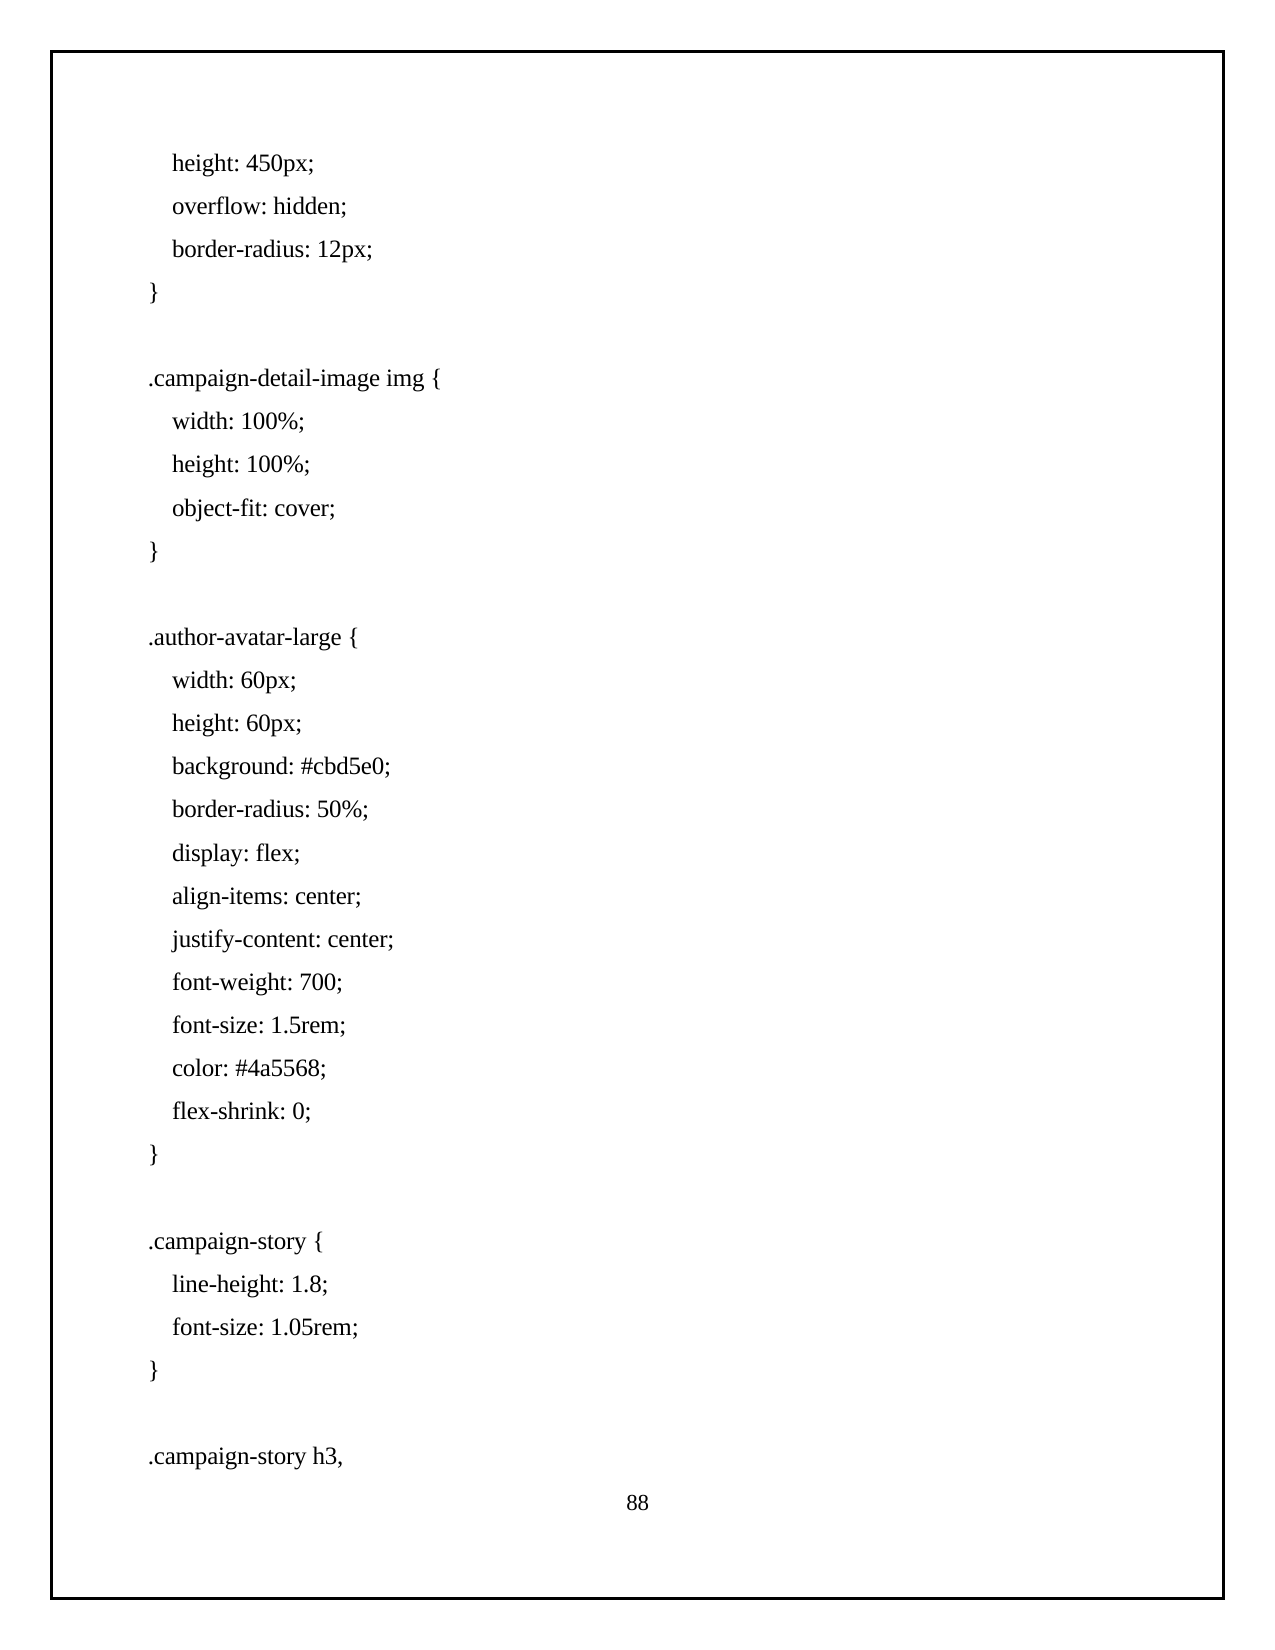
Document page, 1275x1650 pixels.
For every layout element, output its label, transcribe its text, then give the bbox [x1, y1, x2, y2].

text font-size: 1.05rem; [148, 1312, 1127, 1341]
text justify-content: center; [148, 924, 1127, 953]
text object-fit: cover; [148, 493, 1127, 521]
text overflow: hidden; [148, 191, 1127, 219]
text display: flex; [148, 838, 1127, 866]
text align-items: center; [148, 881, 1127, 909]
text } [148, 536, 1127, 564]
text width: 100%; [148, 406, 1127, 435]
text } [148, 277, 1127, 306]
text height: 60px; [148, 708, 1127, 737]
text .author-avatar-large { [148, 622, 1127, 651]
text border-radius: 12px; [148, 234, 1127, 263]
text height: 450px; [148, 148, 1127, 176]
text font-size: 1.5rem; [148, 1010, 1127, 1039]
text } [148, 1139, 1127, 1168]
text } [148, 1355, 1127, 1384]
text font-weight: 700; [148, 967, 1127, 996]
text flex-shrink: 0; [148, 1096, 1127, 1125]
text color: #4a5568; [148, 1053, 1127, 1082]
text line-height: 1.8; [148, 1269, 1127, 1298]
text .campaign-story h3, [148, 1441, 1127, 1470]
text .campaign-story { [148, 1226, 1127, 1254]
text height: 100%; [148, 449, 1127, 478]
text border-radius: 50%; [148, 794, 1127, 823]
text width: 60px; [148, 665, 1127, 694]
text .campaign-detail-image img { [148, 363, 1127, 392]
text background: #cbd5e0; [148, 751, 1127, 780]
